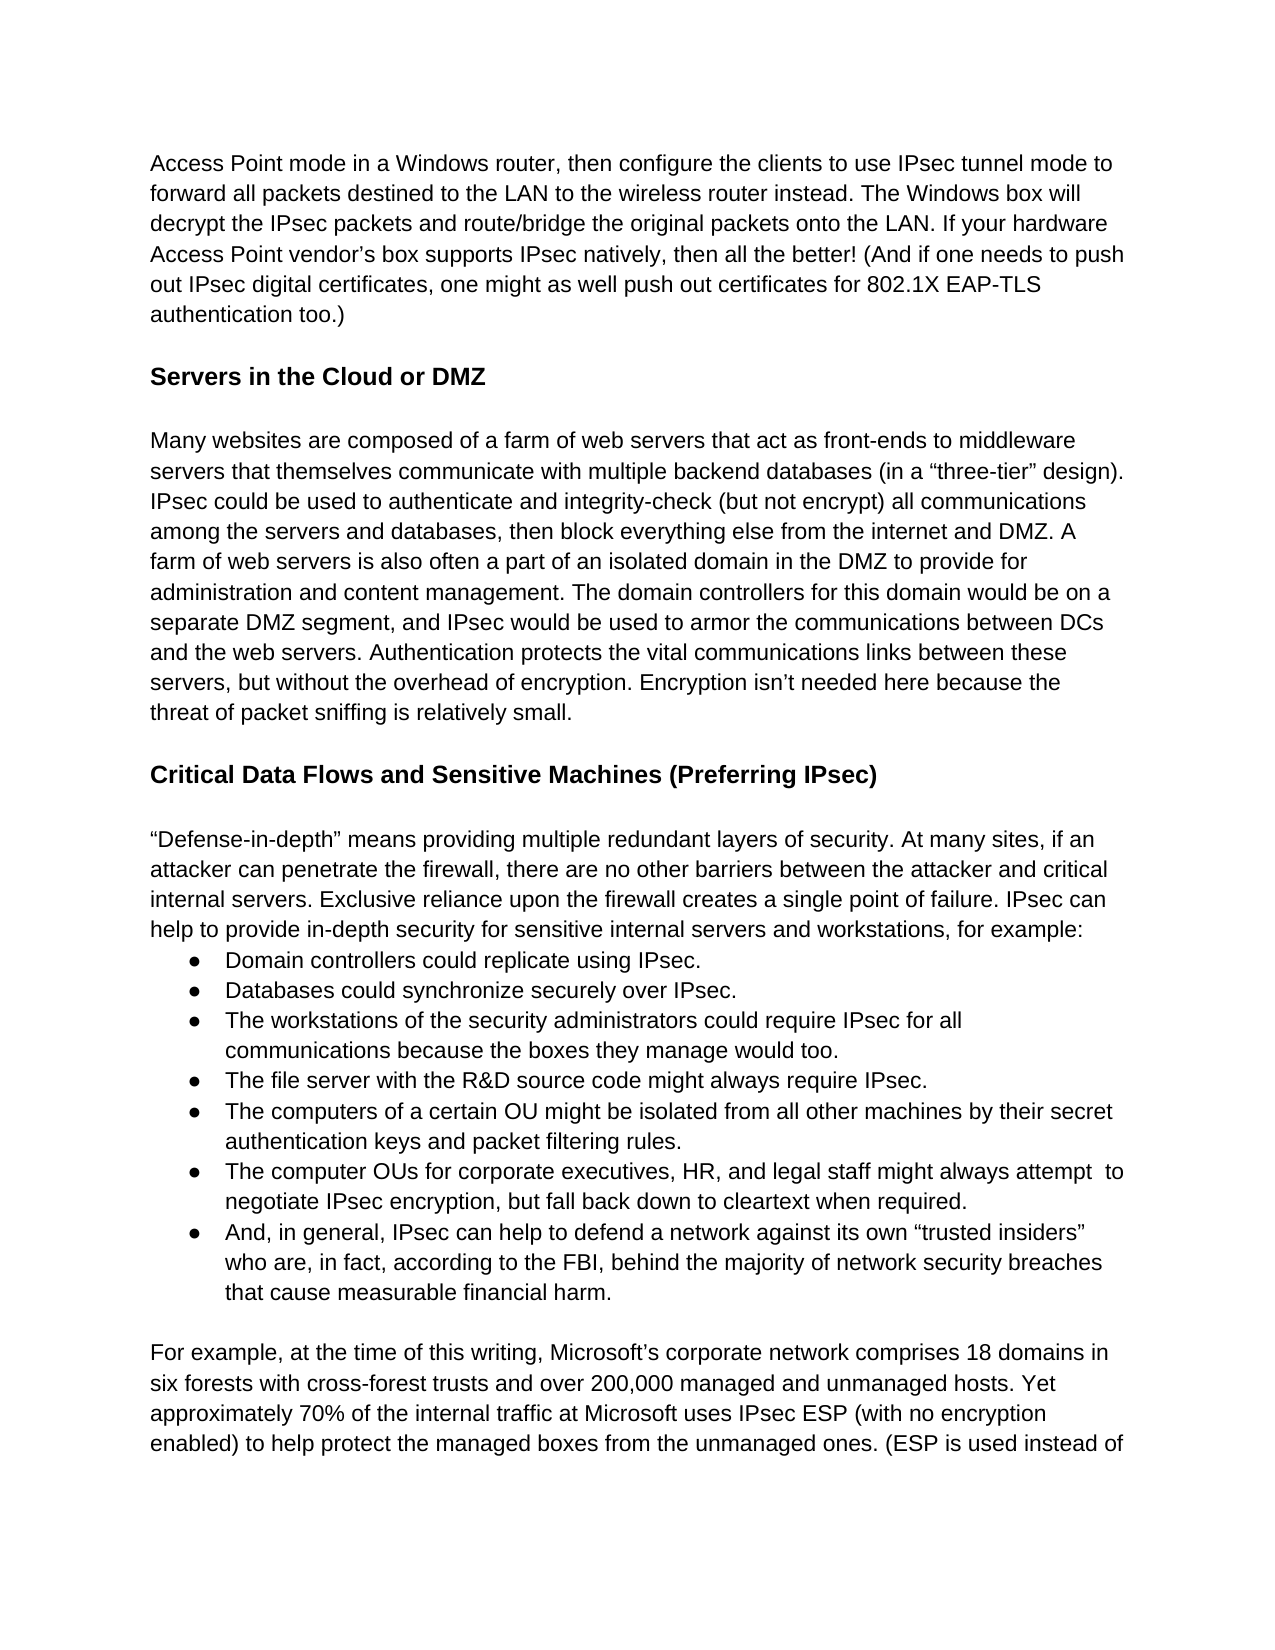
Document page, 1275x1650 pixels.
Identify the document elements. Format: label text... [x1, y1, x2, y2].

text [150, 1339, 1125, 1456]
list The workstations of the security administrators could require IPsec for all communications because the boxes they manage would too. [187, 1007, 1125, 1064]
list Databases could synchronize securely over IPsec. [187, 977, 1125, 1003]
text Many websites are composed of a farm of web servers that act as front-ends to middleware servers that themselves communicate with multiple backend databases (in a “three-tier” design). IPsec could be used to authenticate and integrity-check (but not encrypt) all communications among the servers and databases, then block everything else from the internet and DMZ. A farm of web servers is also often a part of an isolated domain in the DMZ to provide for administration and content management. The domain controllers for this domain would be on a separate DMZ segment, and IPsec would be used to armor the communications between DCs and the web servers. Authentication protects the vital communications links between these servers, but without the overhead of encryption. Encryption isn’t needed here because the threat of packet sniffing is relatively small. [150, 427, 1125, 726]
text Critical Data Flows and Sensitive Machines (Preferring IPsec) [150, 760, 1125, 788]
list The file server with the R&D source code might always require IPsec. [187, 1067, 1125, 1094]
text “Defense-in-depth” means providing multiple redundant layers of security. At many sites, if an attacker can penetrate the firewall, there are no other barriers between the attacker and critical internal servers. Exclusive reliance upon the firewall creates a single point of failure. IPsec can help to provide in-depth security for sensitive internal servers and workstations, for example: [150, 826, 1125, 943]
list And, in general, IPsec can help to defend a network against its own “trusted insiders” who are, in fact, according to the FBI, behind the majority of network security breaches that cause measurable financial harm. [187, 1218, 1125, 1305]
list Domain controllers could replicate using IPsec. [187, 947, 1125, 973]
text Servers in the Cloud or DMZ [150, 361, 1125, 390]
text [150, 150, 1125, 327]
list The computer OUs for corporate executives, HR, and legal staff might always attempt to negotiate IPsec encryption, but fall back down to cleartext when required. [187, 1158, 1125, 1215]
list The computers of a certain OU might be isolated from all other machines by their secret authentication keys and packet filtering rules. [187, 1098, 1125, 1154]
